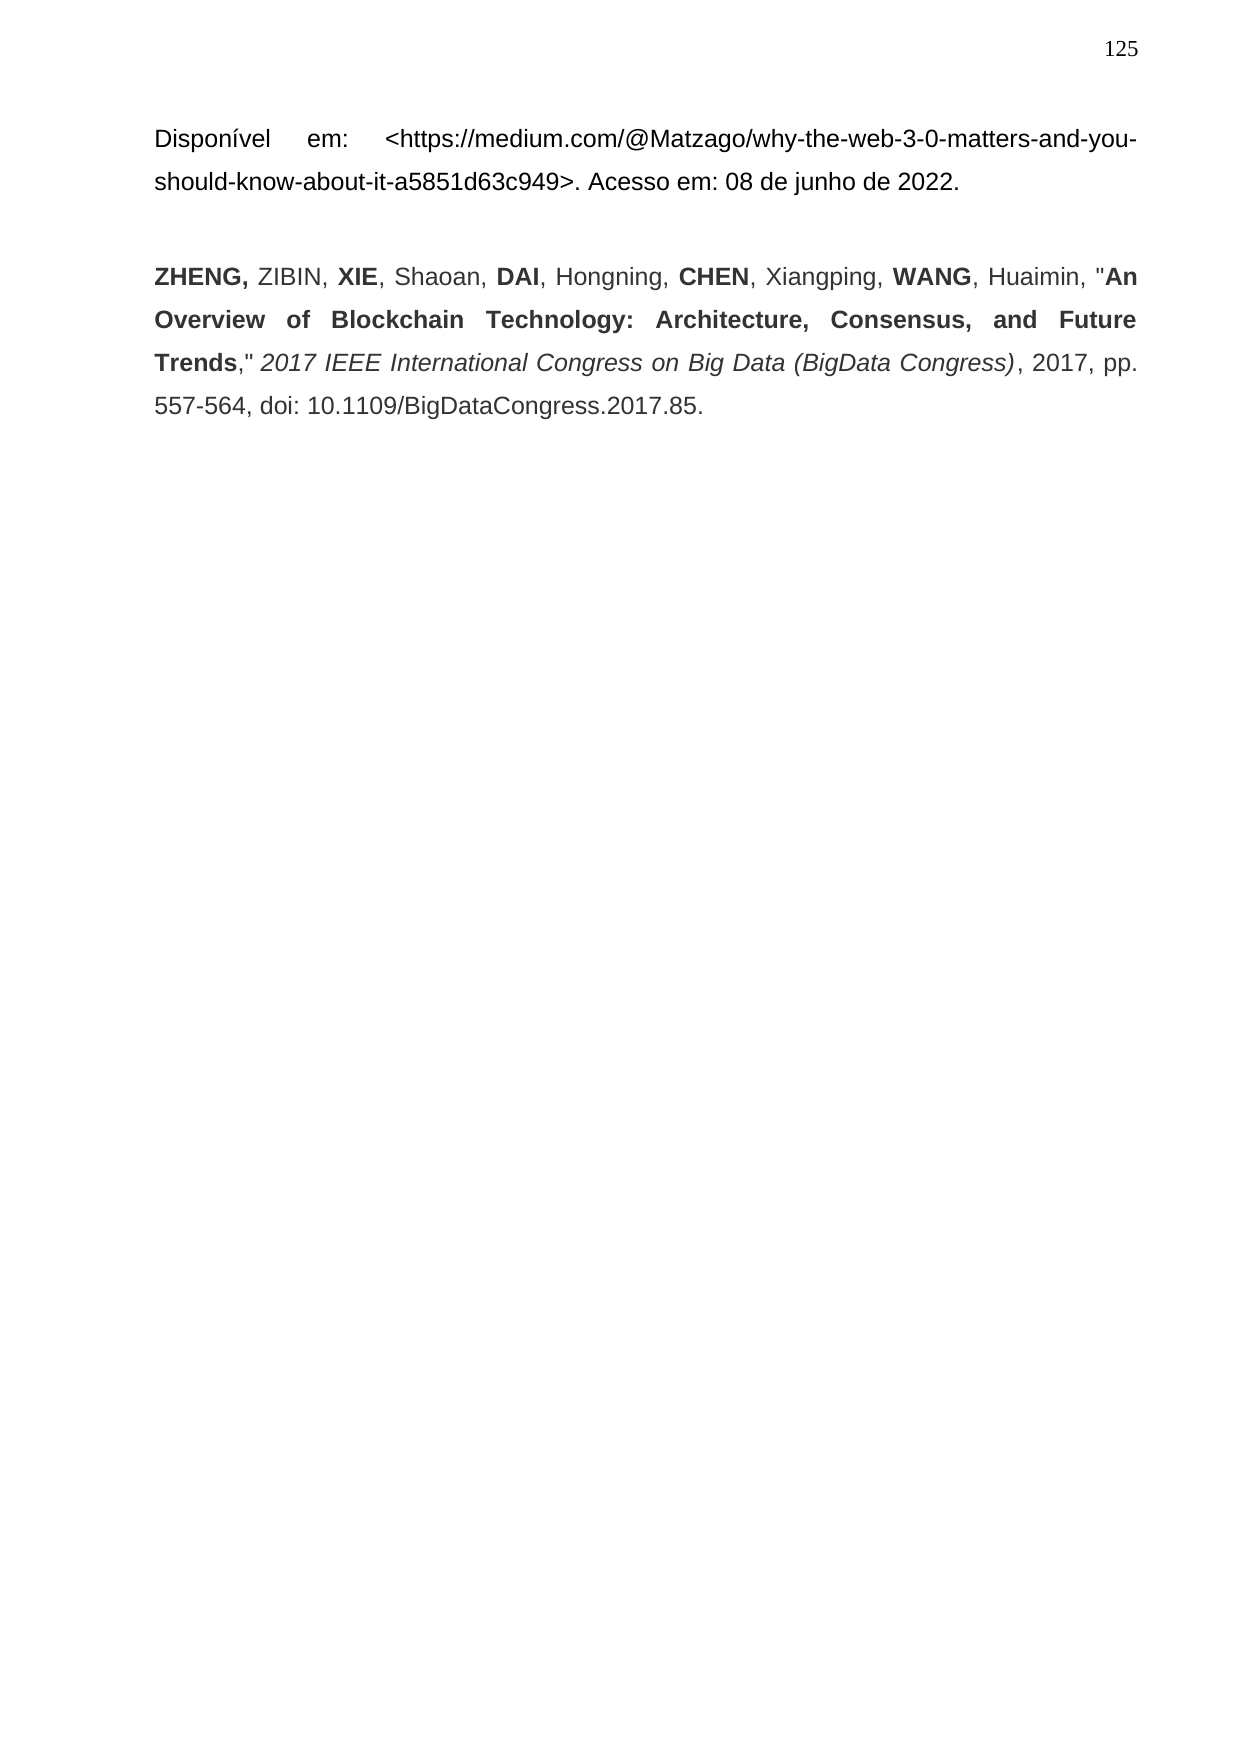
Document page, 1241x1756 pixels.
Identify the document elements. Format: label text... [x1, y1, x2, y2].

text ZHENG, ZIBIN, XIE, Shaoan, DAI, Hongning, CHEN, Xiangping, WANG, Huaimin, "An Overview of Blockchain Technology: Architecture, Consensus, and Future Trends," 2017 IEEE International Congress on Big Data (BigData Congress), 2017, pp. 557-564, doi: 10.1109/BigDataCongress.2017.85. [154, 262, 1138, 305]
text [154, 124, 1138, 196]
text ZHENG, ZIBIN, XIE, Shaoan, DAI, Hongning, CHEN, Xiangping, WANG, Huaimin, "An Overview of Blockchain Technology: Architecture, Consensus, and Future Trends," 2017 IEEE International Congress on Big Data (BigData Congress), 2017, pp. 557-564, doi: 10.1109/BigDataCongress.2017.85. [154, 333, 1138, 420]
